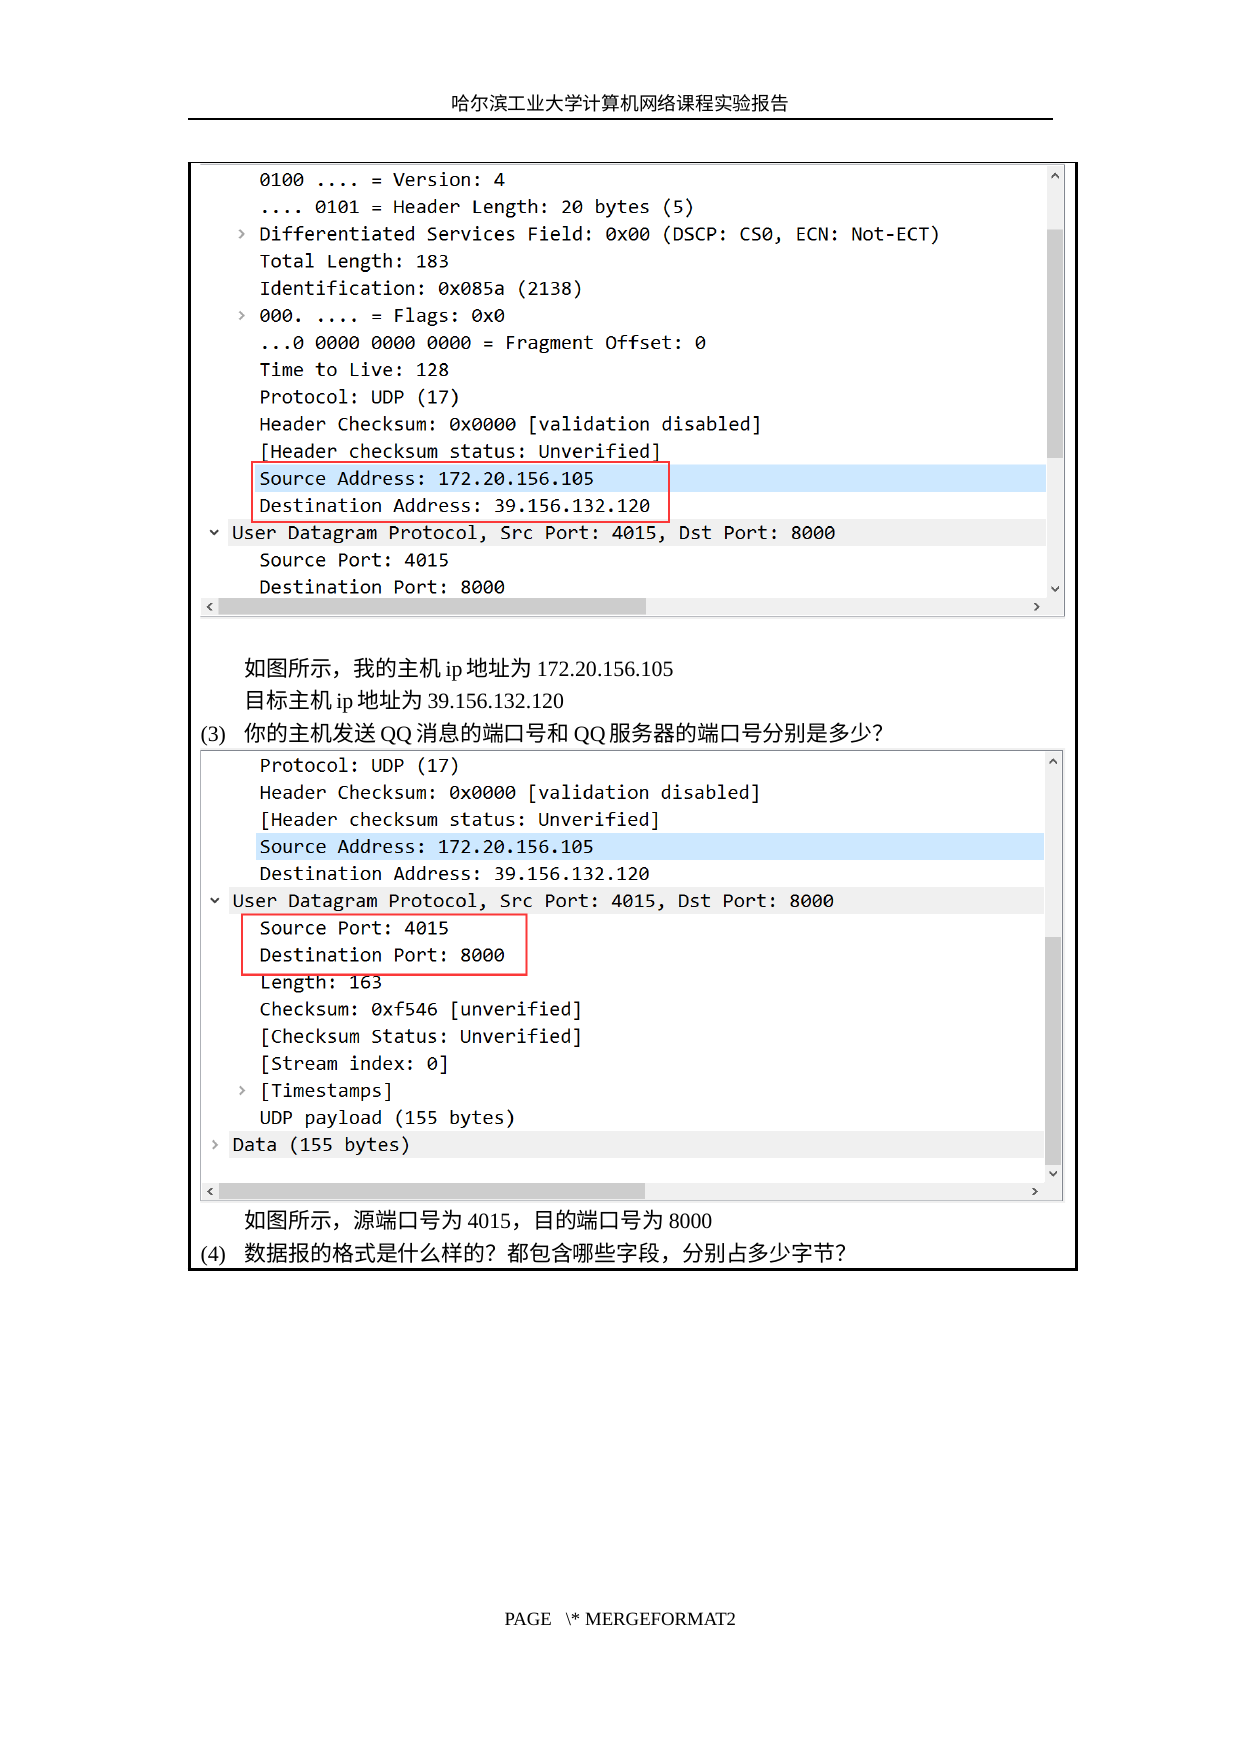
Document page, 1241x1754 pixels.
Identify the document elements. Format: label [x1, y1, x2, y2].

picture [200, 748, 1065, 1203]
picture [200, 163, 1065, 619]
table_cell [191, 163, 1075, 1268]
